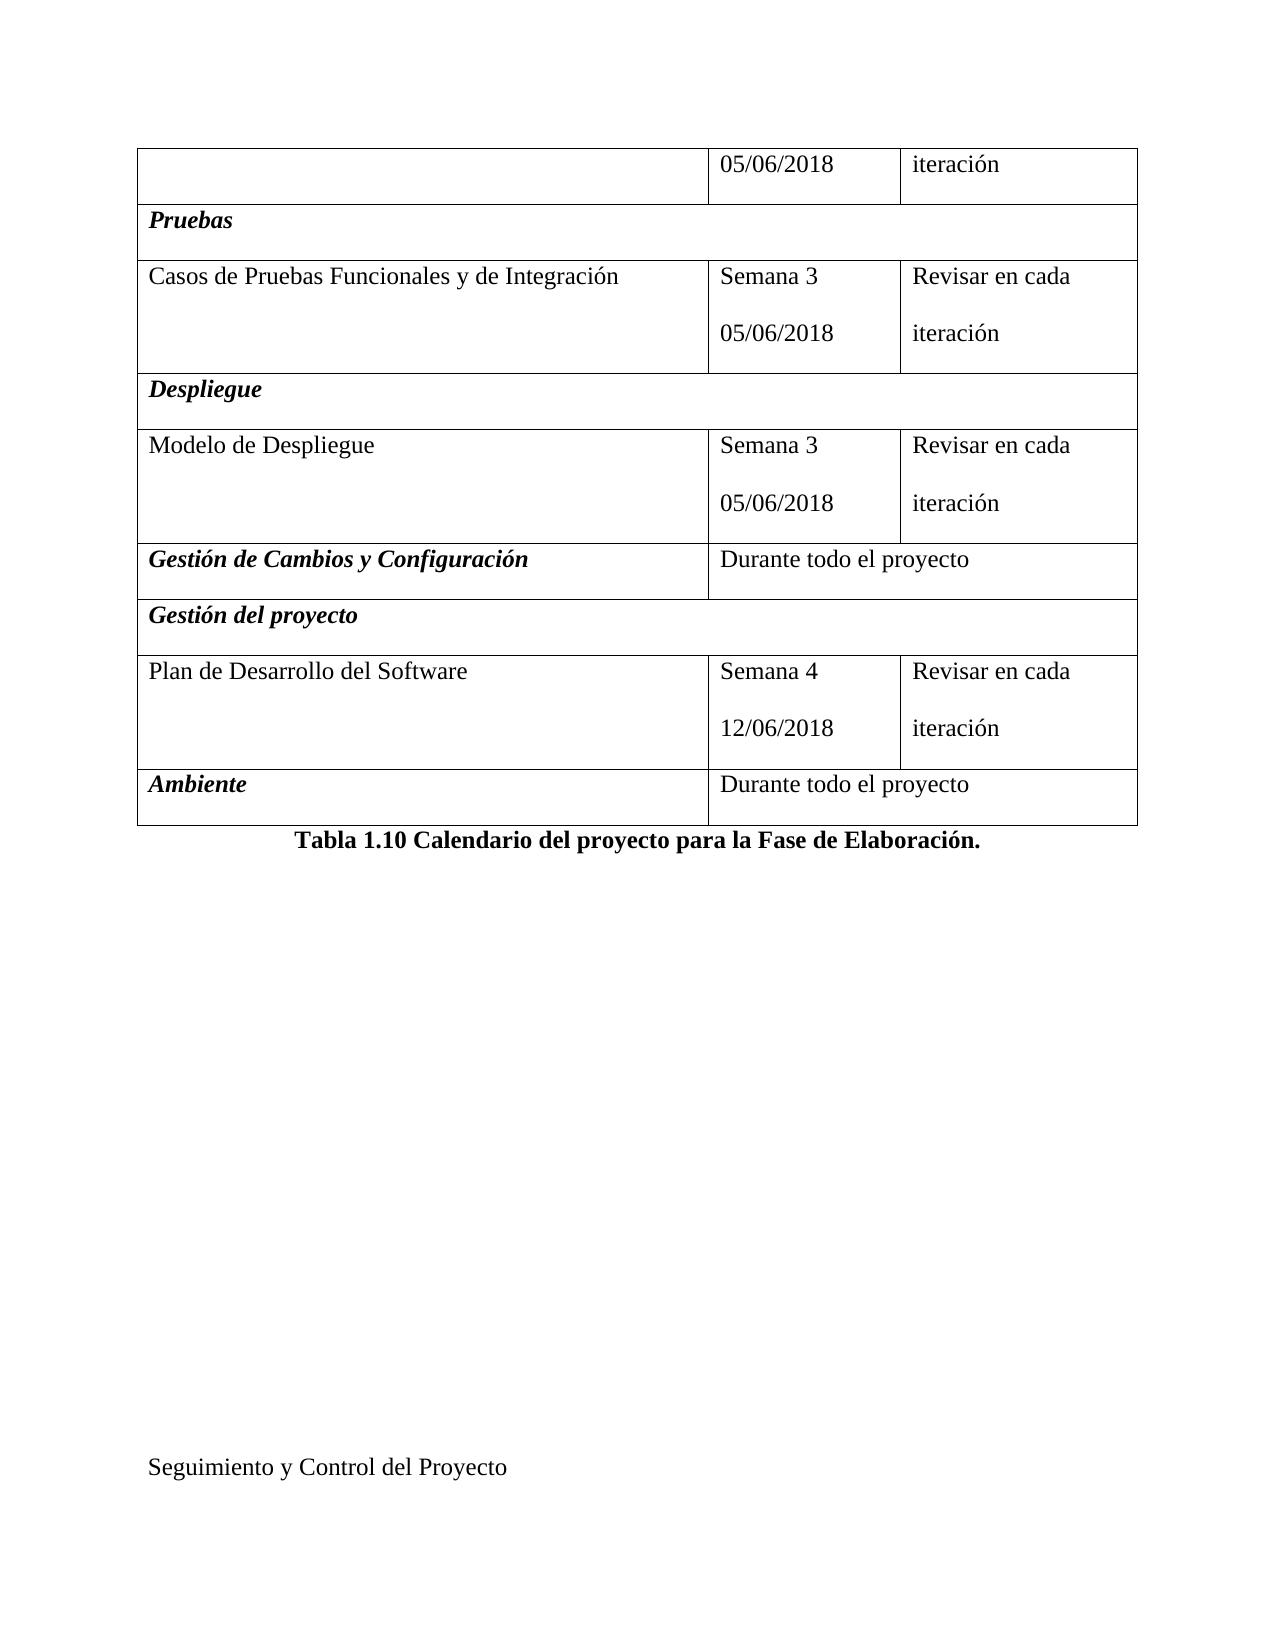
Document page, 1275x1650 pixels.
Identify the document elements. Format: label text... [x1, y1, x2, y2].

table_cell Semana 3 05/06/2018 [709, 149, 900, 204]
table_cell Semana 3 05/06/2018 [709, 261, 900, 373]
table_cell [901, 149, 1137, 204]
table_cell Semana 3 05/06/2018 [709, 430, 900, 543]
table_cell Revisar en cada iteración [901, 261, 1137, 373]
table_cell Plan de Desarrollo del Software [138, 656, 708, 768]
text Seguimiento y Control del Proyecto [148, 1452, 1127, 1481]
table_cell Gestión del proyecto [138, 600, 1137, 655]
table_cell Durante todo el proyecto [709, 770, 1137, 824]
table_cell Gestión de Cambios y Configuración [138, 544, 708, 599]
table_cell Modelo de Despliegue [138, 430, 708, 543]
table_cell Despliegue [138, 374, 1137, 429]
table_cell Semana 4 12/06/2018 [709, 656, 900, 768]
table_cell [138, 149, 708, 204]
table_cell Pruebas [138, 205, 1137, 260]
table_cell Revisar en cada iteración [901, 430, 1137, 543]
text Tabla 1.10 Calendario del proyecto para la Fase de Elaboración. [148, 826, 1127, 854]
table_cell Durante todo el proyecto [709, 544, 1137, 599]
table_cell Revisar en cada iteración [901, 656, 1137, 768]
table_cell Casos de Pruebas Funcionales y de Integración [138, 261, 708, 373]
table_cell Ambiente [138, 770, 708, 824]
